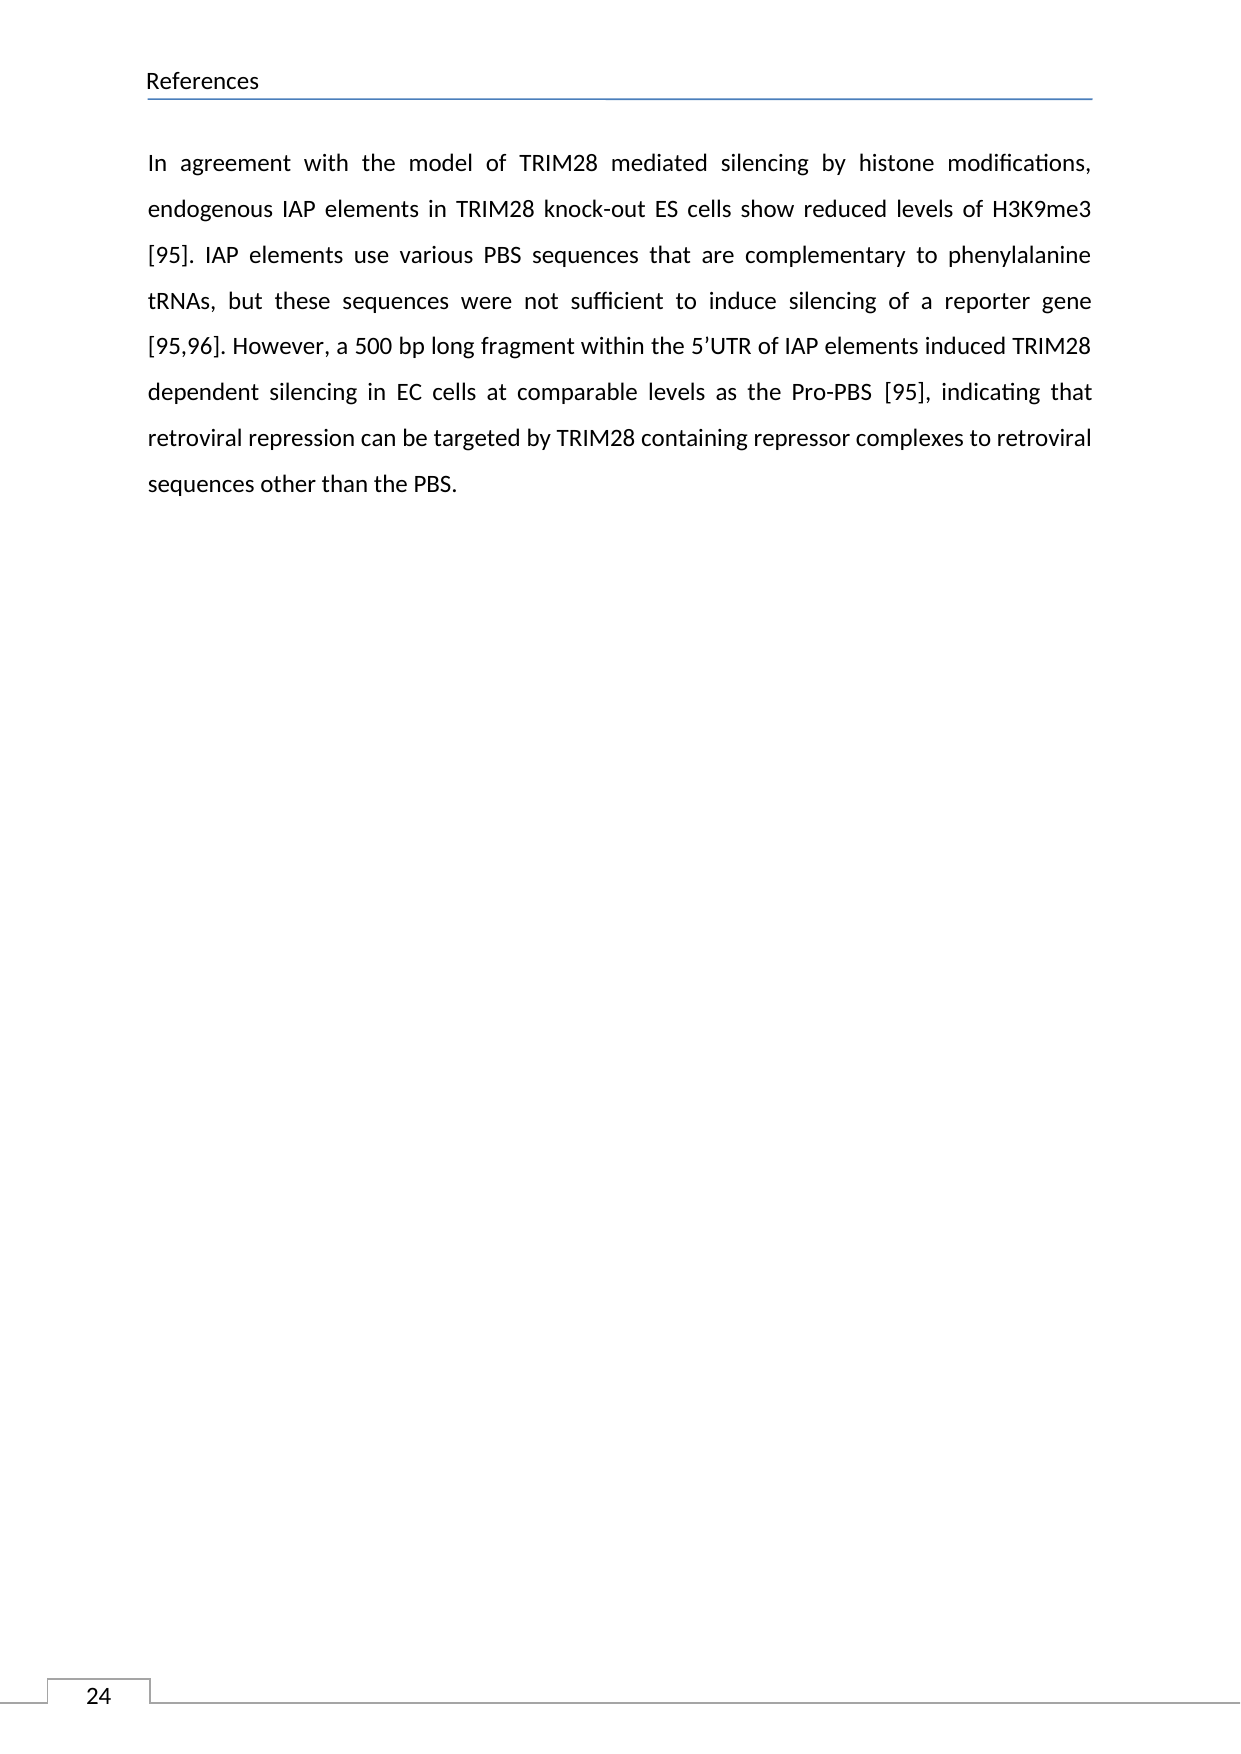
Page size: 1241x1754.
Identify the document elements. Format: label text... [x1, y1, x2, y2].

text In agreement with the model of TRIM28 mediated silencing by histone modifications, endogenous IAP elements in TRIM28 knock-out ES cells show reduced levels of H3K9me3 [95]. IAP elements use various PBS sequences that are complementary to phenylalanine tRNAs, but these sequences were not sufficient to induce silencing of a reporter gene [95,96]. However, a 500 bp long fragment within the 5’UTR of IAP elements induced TRIM28 dependent silencing in EC cells at comparable levels as the Pro-PBS [95], indicating that retroviral repression can be targeted by TRIM28 containing repressor complexes to retroviral sequences other than the PBS. [148, 148, 1093, 498]
